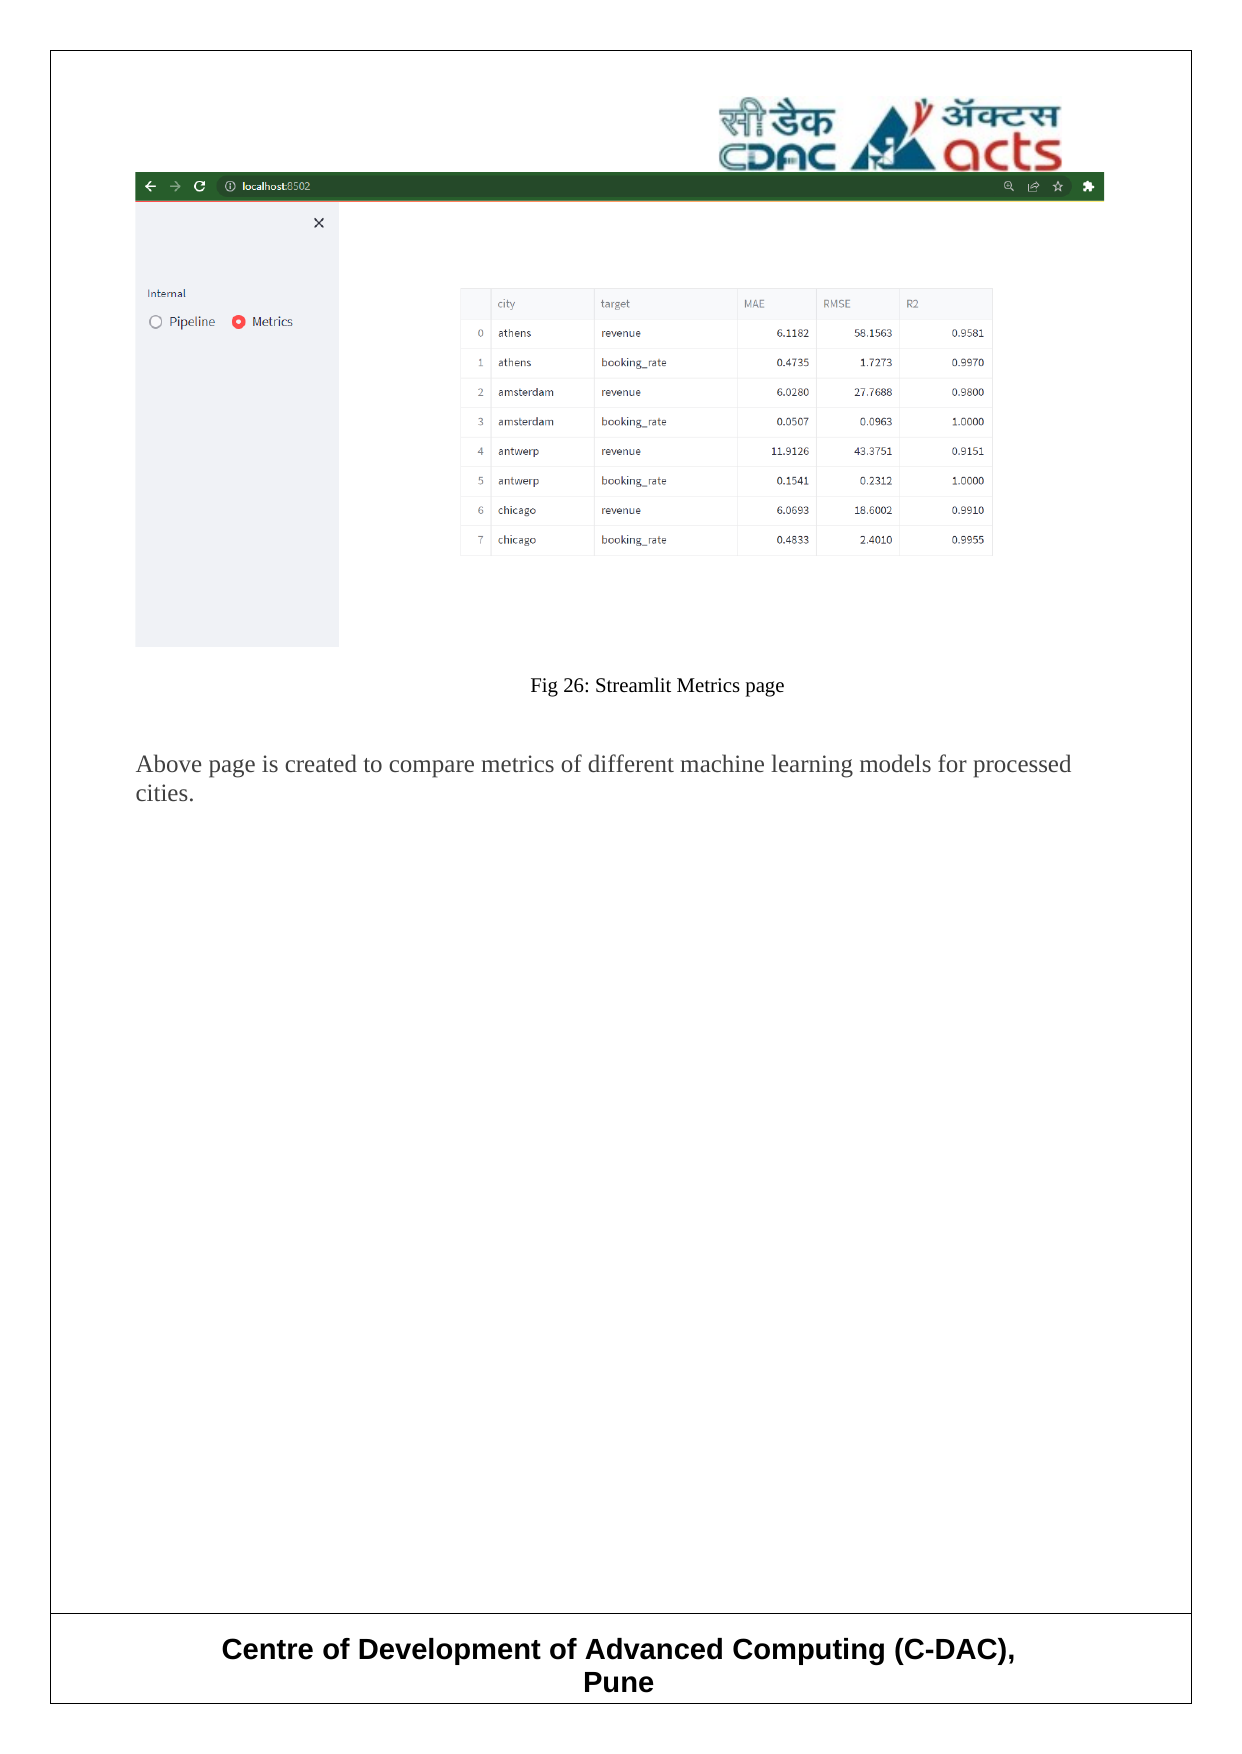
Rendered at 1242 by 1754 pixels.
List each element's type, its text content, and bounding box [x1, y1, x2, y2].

picture [135, 96, 1105, 647]
text Fig 26: Streamlit Metrics page [210, 673, 1104, 697]
text Above page is created to compare metrics of different machine learning models for processed cities. [135, 749, 1104, 807]
